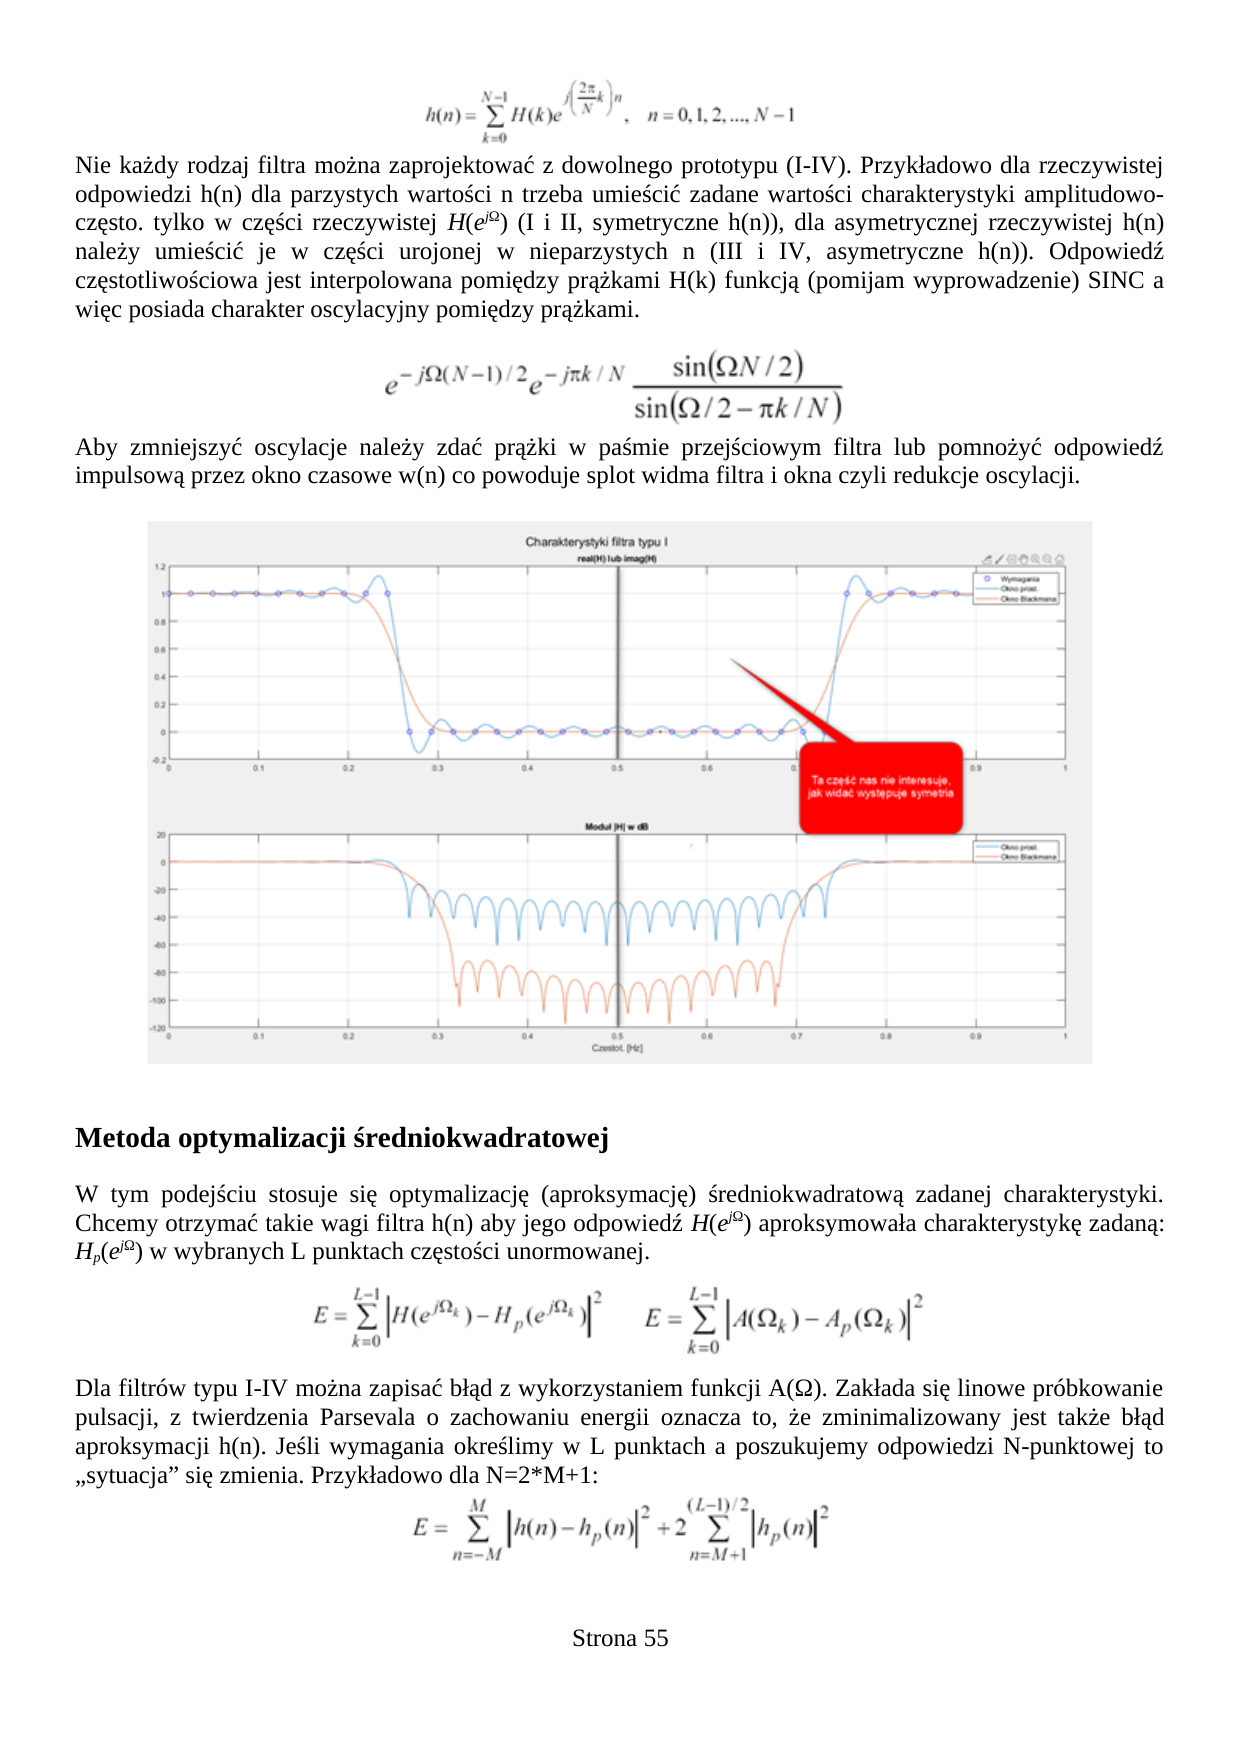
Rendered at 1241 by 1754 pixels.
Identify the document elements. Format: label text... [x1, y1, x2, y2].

picture [404, 1488, 836, 1583]
table_header [295, 1265, 625, 1373]
picture [147, 521, 1093, 1064]
picture [305, 1278, 614, 1360]
table_header [625, 1265, 946, 1373]
text Nie każdy rodzaj filtra można zaprojektować z dowolnego prototypu (I-IV). Przykładowo dla rzeczywistej odpowiedzi h(n) dla parzystych wartości n trzeba umieścić zadane wartości charakterystyki amplitudowo-często. tylko w części rzeczywistej H(ejΩ) (I i II, symetryczne h(n)), dla asymetrycznej rzeczywistej h(n) należy umieścić je w części urojonej w nieparzystych n (III i IV, asymetryczne h(n)). Odpowiedź częstotliwościowa jest interpolowana pomiędzy prążkami H(k) funkcją (pomijam wyprowadzenie) SINC a więc posiada charakter oscylacyjny pomiędzy prążkami. [75, 150, 1165, 322]
text Dla filtrów typu I-IV można zapisać błąd z wykorzystaniem funkcji A(Ω). Zakłada się linowe próbkowanie pulsacji, z twierdzenia Parsevala o zachowaniu energii oznacza to, że zminimalizowany jest także błąd aproksymacji h(n). Jeśli wymagania określimy w L punktach a poszukujemy odpowiedzi N-punktowej to „sytuacja” się zmienia. Przykładowo dla N=2*M+1: [75, 1373, 1165, 1488]
text Aby zmniejszyć oscylacje należy zdać prążki w paśmie przejściowym filtra lub pomnożyć odpowiedź impulsową przez okno czasowe w(n) co powoduje splot widma filtra i okna czyli redukcje oscylacji. [75, 432, 1165, 489]
text W tym podejściu stosuje się optymalizację (aproksymację) średniokwadratową zadanej charakterystyki. Chcemy otrzymać takie wagi filtra h(n) aby jego odpowiedź H(ejΩ) aproksymowała charakterystykę zadaną: Hp(ejΩ) w wybranych L punktach częstości unormowanej. [75, 1179, 1165, 1265]
picture [636, 1275, 935, 1360]
picture [424, 75, 816, 150]
picture [381, 347, 860, 432]
text Metoda optymalizacji średniokwadratowej [75, 1120, 1165, 1154]
